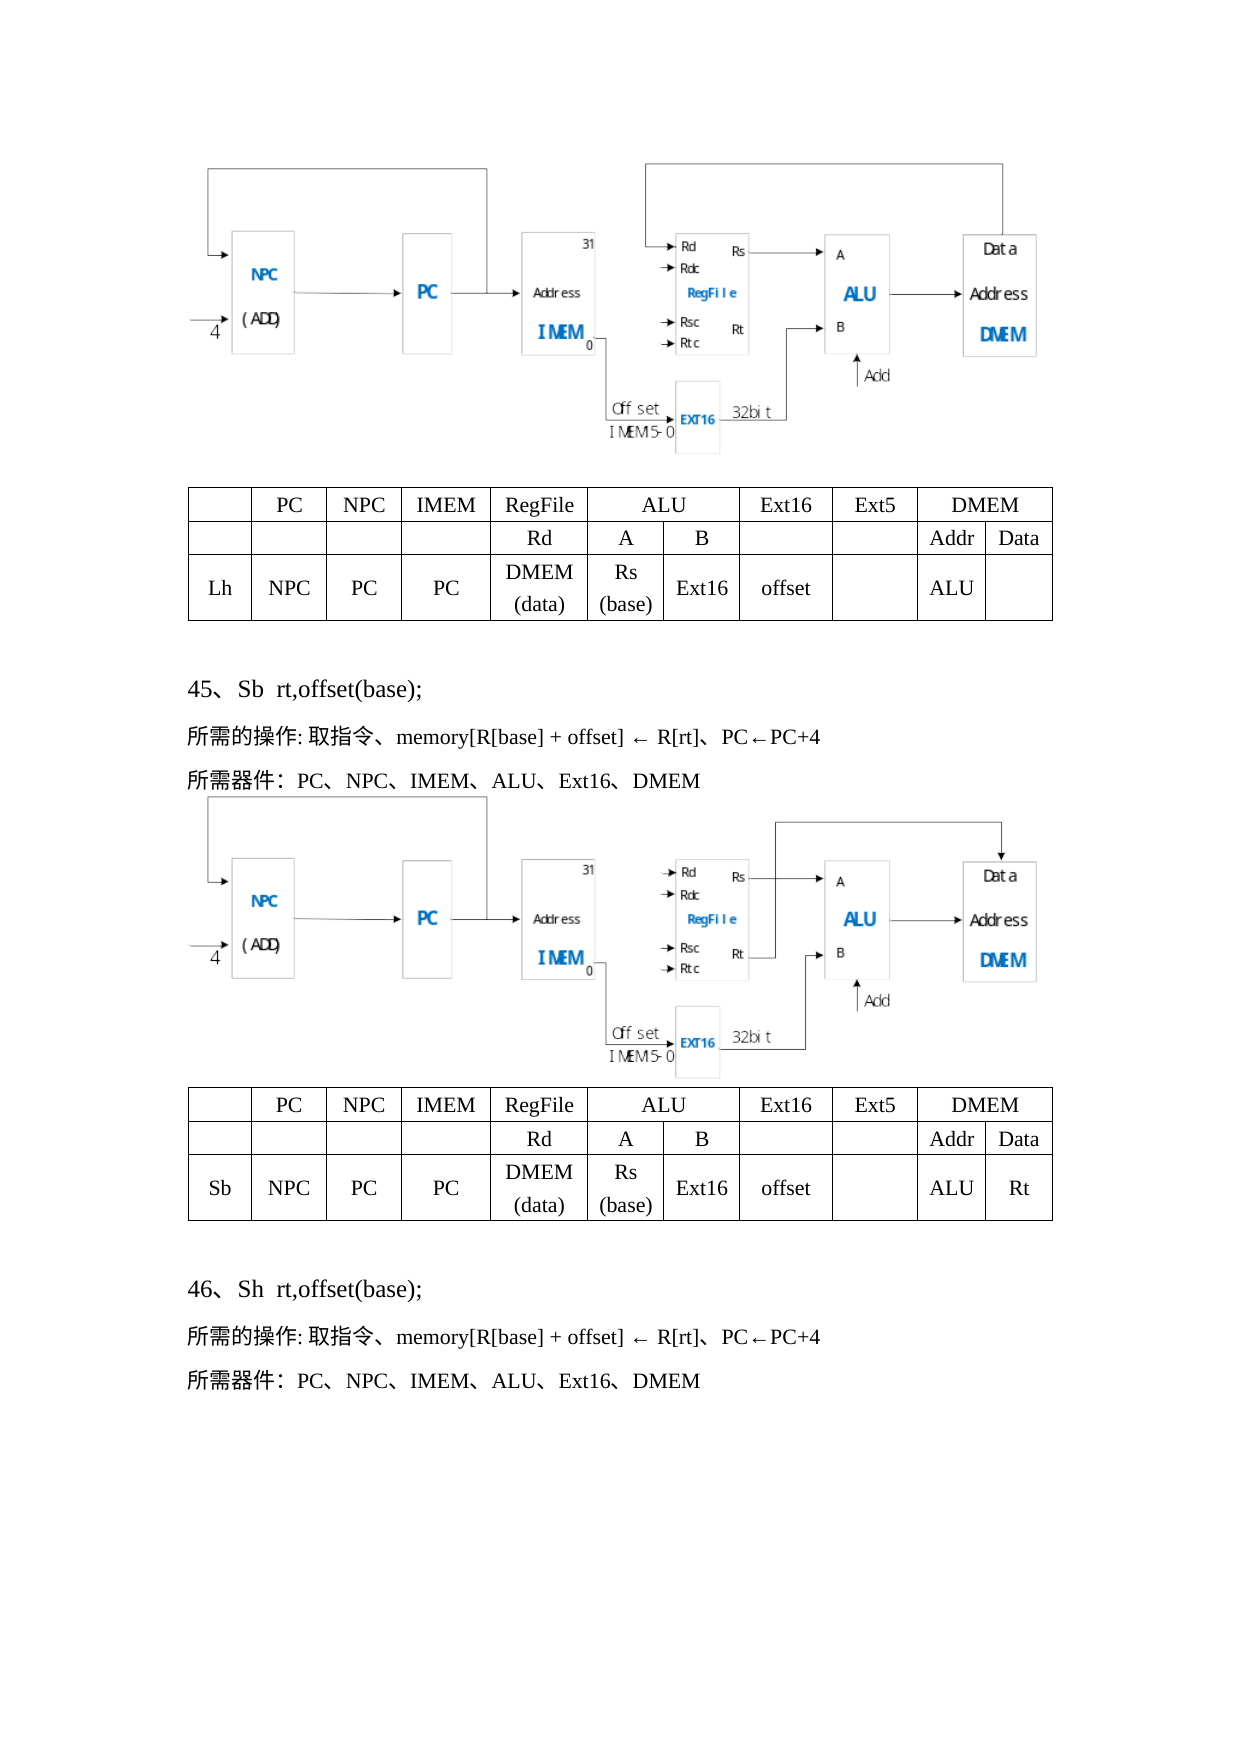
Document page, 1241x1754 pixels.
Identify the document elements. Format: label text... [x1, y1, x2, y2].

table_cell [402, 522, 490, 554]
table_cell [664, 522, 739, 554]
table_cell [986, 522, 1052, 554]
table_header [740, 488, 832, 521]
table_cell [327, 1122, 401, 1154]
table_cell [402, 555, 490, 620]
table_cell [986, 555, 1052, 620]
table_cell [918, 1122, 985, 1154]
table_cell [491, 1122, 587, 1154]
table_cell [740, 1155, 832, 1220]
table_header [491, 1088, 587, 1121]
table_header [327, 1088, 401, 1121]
text 所需器件：PC、NPC、IMEM、ALU、Ext16、DMEM [187, 762, 1053, 795]
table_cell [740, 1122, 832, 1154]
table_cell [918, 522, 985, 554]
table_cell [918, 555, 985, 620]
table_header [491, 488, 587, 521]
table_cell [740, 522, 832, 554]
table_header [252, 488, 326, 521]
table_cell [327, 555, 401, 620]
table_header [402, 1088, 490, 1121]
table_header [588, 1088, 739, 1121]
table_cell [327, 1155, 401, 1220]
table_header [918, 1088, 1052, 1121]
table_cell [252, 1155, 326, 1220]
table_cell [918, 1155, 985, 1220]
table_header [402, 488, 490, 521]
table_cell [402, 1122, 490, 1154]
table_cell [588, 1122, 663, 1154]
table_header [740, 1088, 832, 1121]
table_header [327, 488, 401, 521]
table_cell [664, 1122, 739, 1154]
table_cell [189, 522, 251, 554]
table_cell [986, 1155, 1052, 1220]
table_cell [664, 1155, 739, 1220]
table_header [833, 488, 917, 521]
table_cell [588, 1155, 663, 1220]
text 所需的操作: 取指令、memory[R[base] + offset] ← R[rt]、PC←PC+4 [187, 719, 1053, 751]
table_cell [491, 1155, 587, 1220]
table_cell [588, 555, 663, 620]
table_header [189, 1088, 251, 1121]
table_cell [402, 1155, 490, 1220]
text 46、Sh rt,offset(base); [187, 1254, 1053, 1319]
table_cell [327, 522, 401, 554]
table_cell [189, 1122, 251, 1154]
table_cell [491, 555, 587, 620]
text 45、Sb rt,offset(base); [187, 654, 1053, 719]
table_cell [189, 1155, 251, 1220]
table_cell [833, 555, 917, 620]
text 所需的操作: 取指令、memory[R[base] + offset] ← R[rt]、PC←PC+4 [187, 1319, 1053, 1351]
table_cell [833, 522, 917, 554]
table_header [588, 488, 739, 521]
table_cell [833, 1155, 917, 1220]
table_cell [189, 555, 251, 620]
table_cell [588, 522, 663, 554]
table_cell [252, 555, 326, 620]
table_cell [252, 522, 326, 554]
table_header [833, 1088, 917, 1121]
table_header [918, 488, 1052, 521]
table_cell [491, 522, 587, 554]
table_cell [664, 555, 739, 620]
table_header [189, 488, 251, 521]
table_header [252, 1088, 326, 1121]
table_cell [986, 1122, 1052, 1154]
text 所需器件：PC、NPC、IMEM、ALU、Ext16、DMEM [187, 1363, 1053, 1395]
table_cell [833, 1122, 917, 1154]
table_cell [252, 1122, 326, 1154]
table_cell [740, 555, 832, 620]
